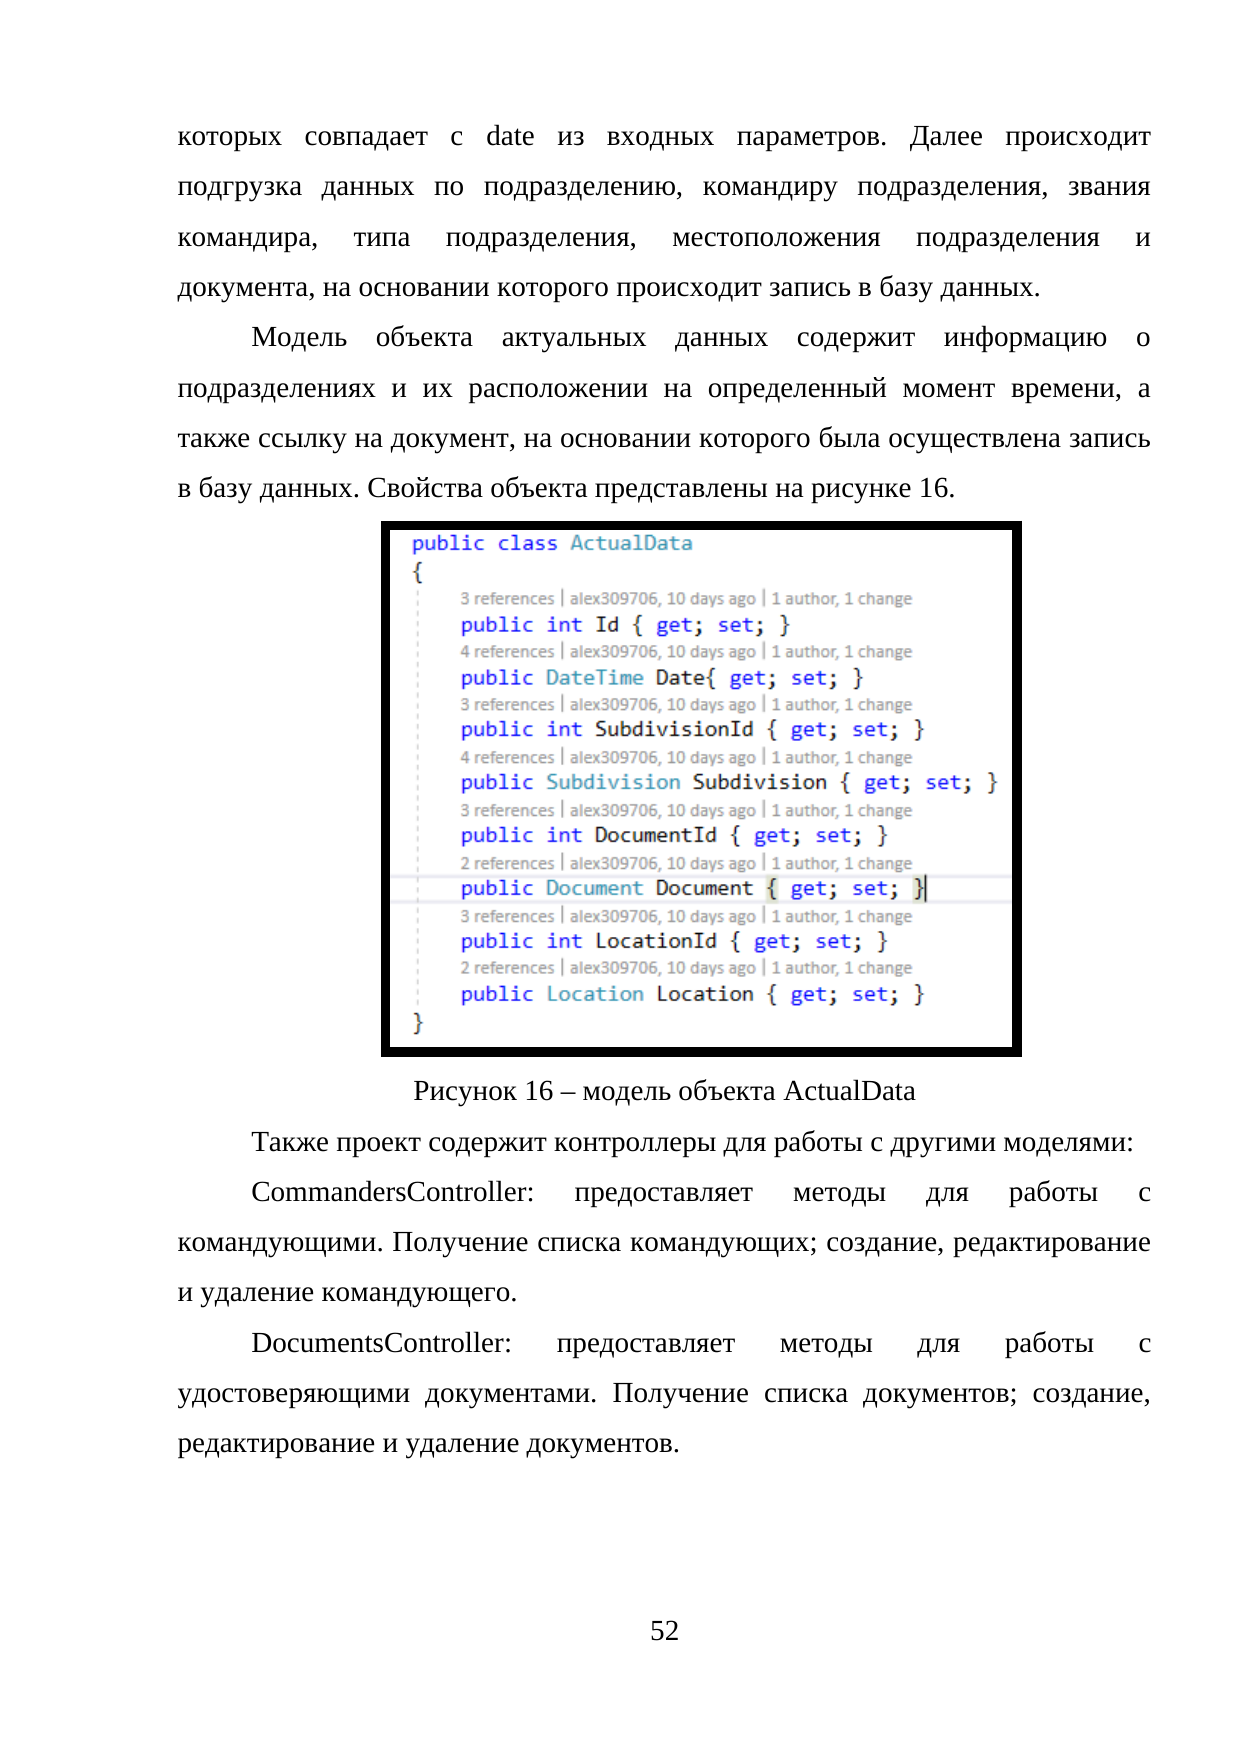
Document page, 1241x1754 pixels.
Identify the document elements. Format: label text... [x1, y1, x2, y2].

picture [390, 530, 1012, 1047]
text Модель объекта актуальных данных содержит информацию о подразделениях и их расположении на определенный момент времени, а также ссылку на документ, на основании которого была осуществлена запись в базу данных. Свойства объекта представлены на рисунке 16. [177, 319, 1152, 504]
text DocumentsController: предоставляет методы для работы с удостоверяющими документами. Получение списка документов; создание, редактирование и удаление документов. [177, 1325, 1152, 1459]
text Также проект содержит контроллеры для работы с другими моделями: [177, 1124, 1152, 1157]
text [177, 118, 1152, 303]
text CommandersController: предоставляет методы для работы с командующими. Получение списка командующих; создание, редактирование и удаление командующего. [177, 1174, 1152, 1308]
